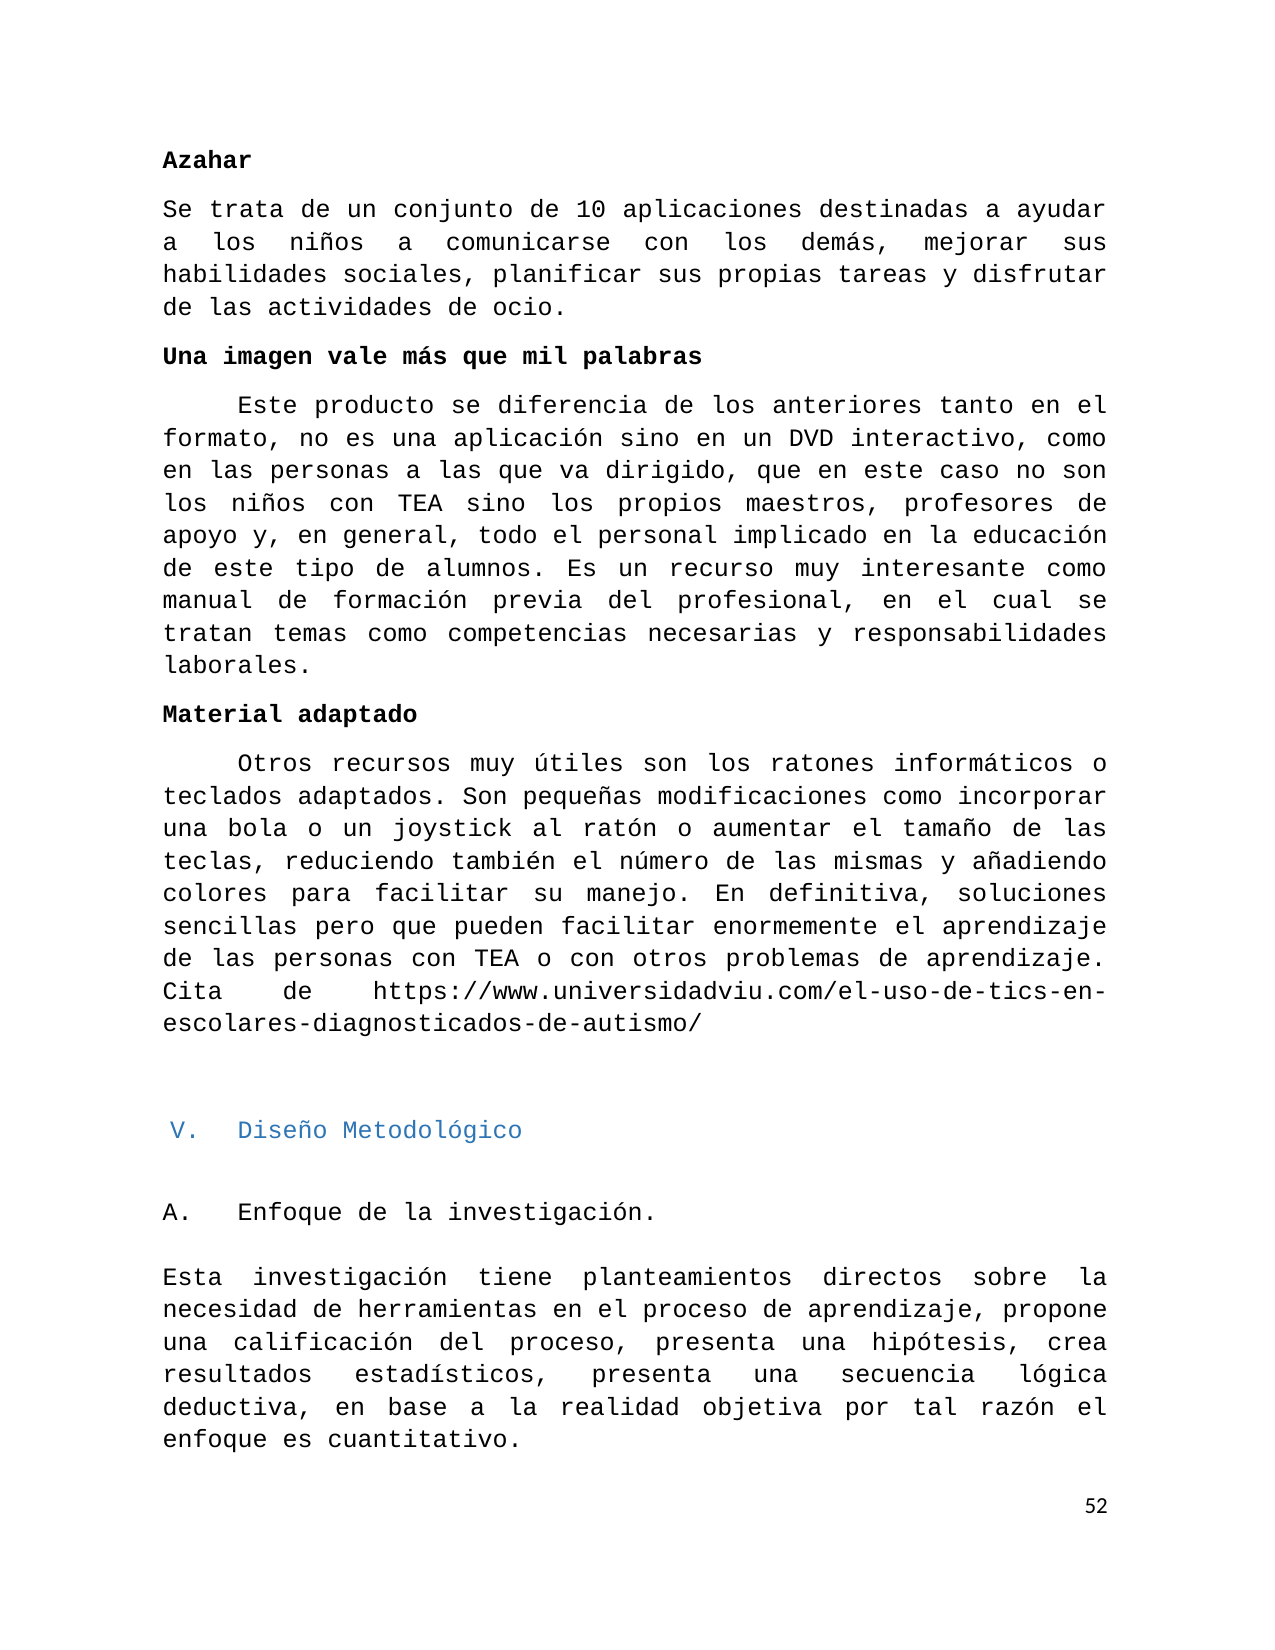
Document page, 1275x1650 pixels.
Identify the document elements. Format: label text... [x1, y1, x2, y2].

list Enfoque de la investigación. [162, 1199, 1107, 1228]
list Esta investigación tiene planteamientos directos sobre la necesidad de herramientas en el proceso de aprendizaje, propone una calificación del proceso, presenta una hipótesis, crea resultados estadísticos, presenta una secuencia lógica deductiva, en base a la realidad objetiva por tal razón el enfoque es cuantitativo. [162, 1264, 1107, 1455]
text Una imagen vale más que mil palabras [162, 343, 1107, 372]
text Se trata de un conjunto de 10 aplicaciones destinadas a ayudar a los niños a comunicarse con los demás, mejorar sus habilidades sociales, planificar sus propias tareas y disfrutar de las actividades de ocio. [162, 197, 1107, 323]
text Este producto se diferencia de los anteriores tanto en el formato, no es una aplicación sino en un DVD interactivo, como en las personas a las que va dirigido, que en este caso no son los niños con TEA sino los propios maestros, profesores de apoyo y, en general, todo el personal implicado en la educación de este tipo de alumnos. Es un recurso muy interesante como manual de formación previa del profesional, en el cual se tratan temas como competencias necesarias y responsabilidades laborales. [162, 393, 1107, 681]
text Otros recursos muy útiles son los ratones informáticos o teclados adaptados. Son pequeñas modificaciones como incorporar una bola o un joystick al ratón o aumentar el tamaño de las teclas, reduciendo también el número de las mismas y añadiendo colores para facilitar su manejo. En definitiva, soluciones sencillas pero que pueden facilitar enormemente el aprendizaje de las personas con TEA o con otros problemas de aprendizaje. Cita de https://www.universidadviu.com/el-uso-de-tics-en-escolares-diagnosticados-de-autismo/ [162, 751, 1107, 1039]
subtitle Diseño Metodológico [200, 1118, 1107, 1146]
text Material adaptado [162, 702, 1107, 730]
text Azahar [162, 148, 1107, 176]
